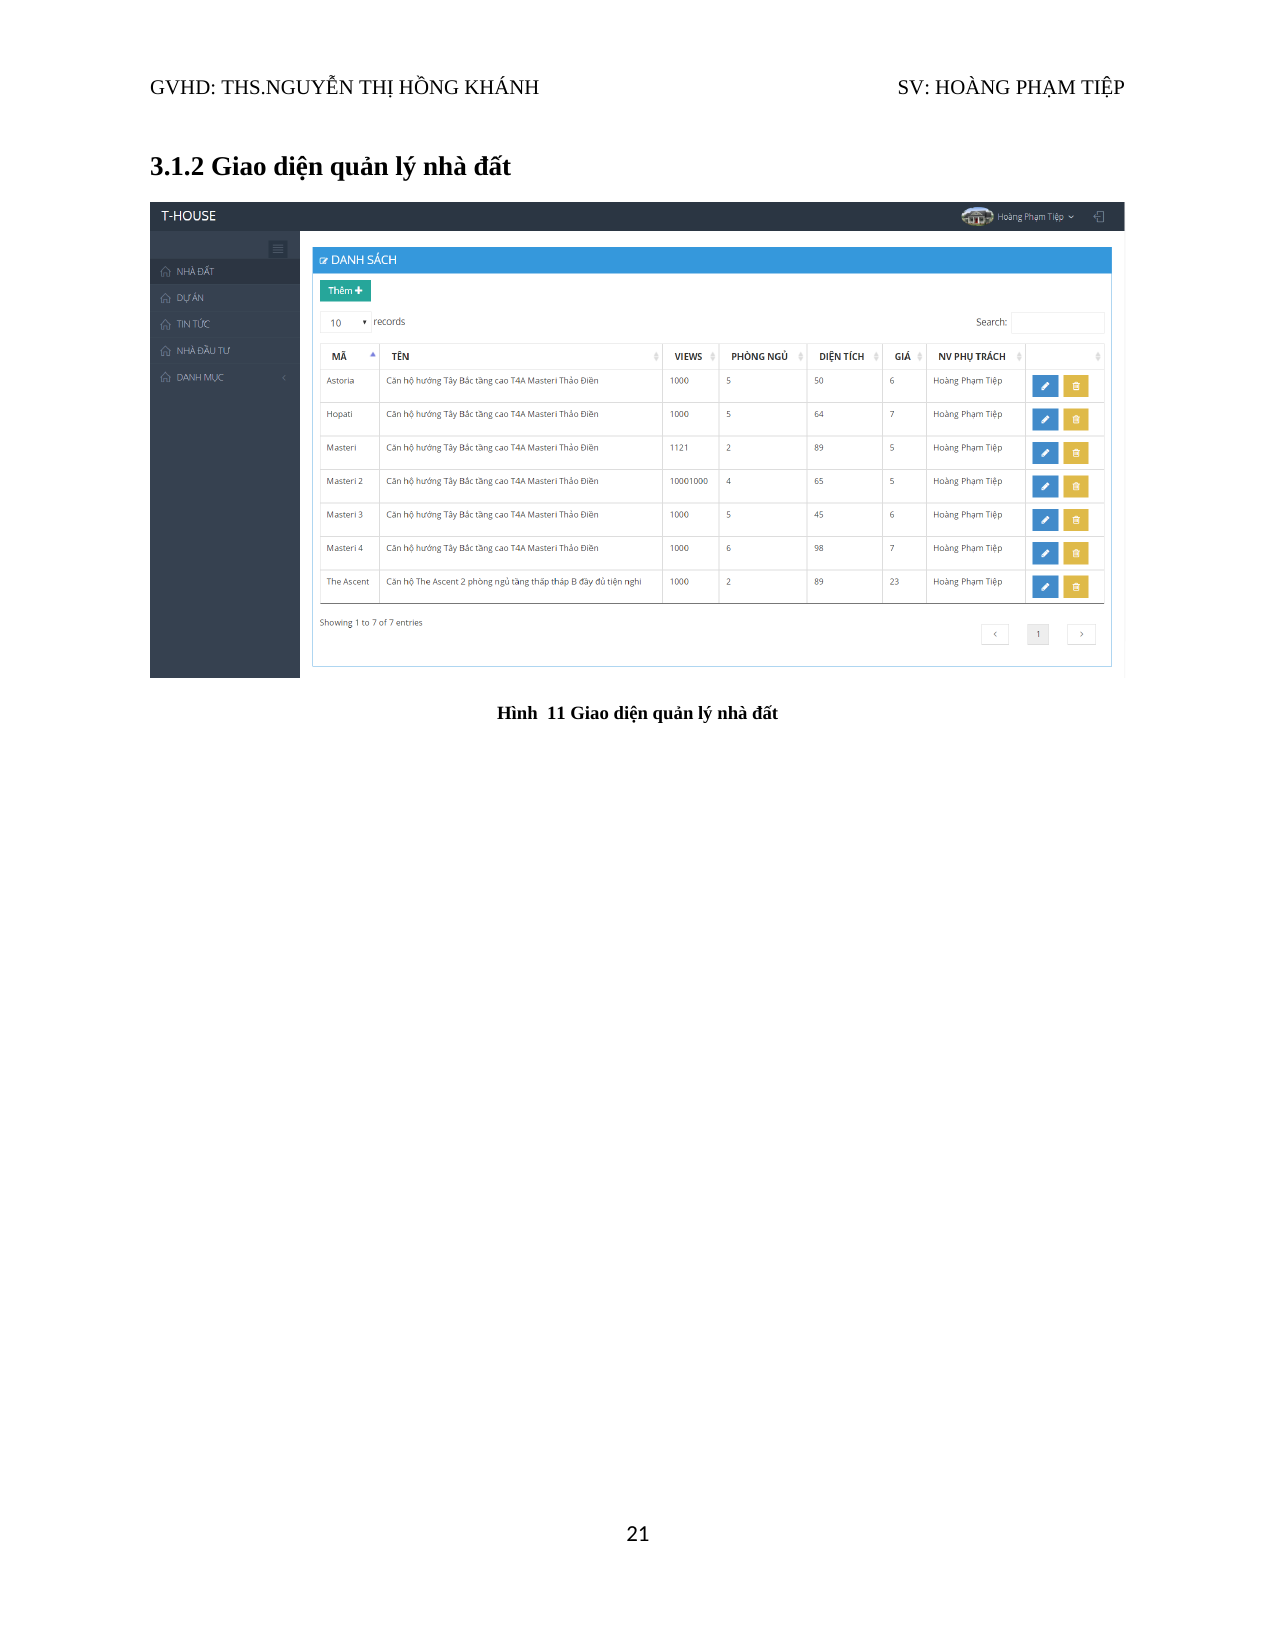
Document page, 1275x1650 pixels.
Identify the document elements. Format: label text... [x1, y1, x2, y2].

text Hình 11 Giao diện quản lý nhà đất [150, 702, 1125, 724]
picture [150, 202, 1125, 678]
subtitle 3.1.2 Giao diện quản lý nhà đất [150, 150, 1125, 181]
